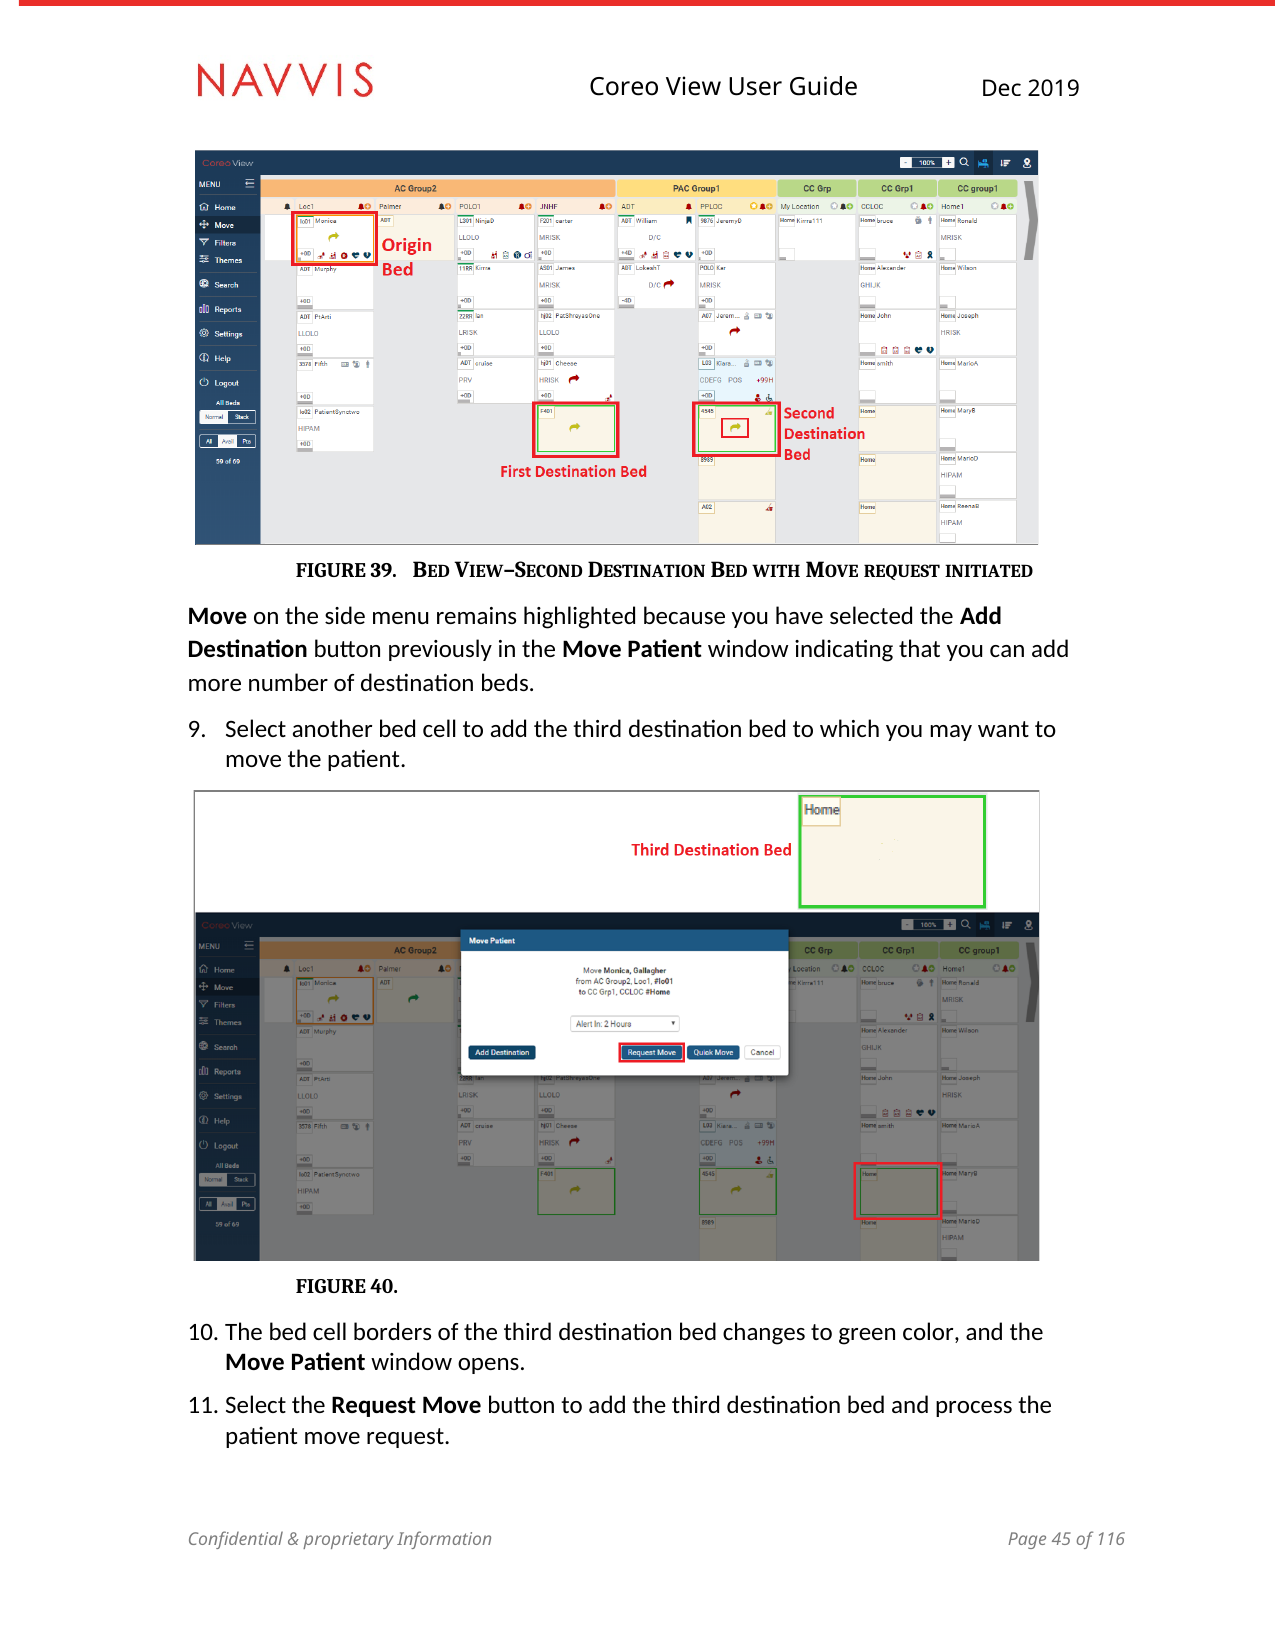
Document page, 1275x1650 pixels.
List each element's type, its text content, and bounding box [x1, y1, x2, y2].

list Select the Request Move button to add the third destination bed and process the patient move request. [187, 1389, 1087, 1450]
list The bed cell borders of the third destination bed changes to green color, and the Move Patient window opens. [187, 1316, 1087, 1377]
picture [193, 150, 1039, 545]
picture [193, 790, 1040, 1261]
list Select another bed cell to add the third destination bed to which you may want to move the patient. [187, 713, 1087, 774]
text Move on the side menu remains highlighted because you have selected the Add Destination button previously in the Move Patient window indicating that you can add more number of destination beds. [187, 600, 1087, 698]
text Bed View–Second Destination Bed with Move request initiated [296, 557, 1087, 584]
picture [187, 55, 383, 104]
